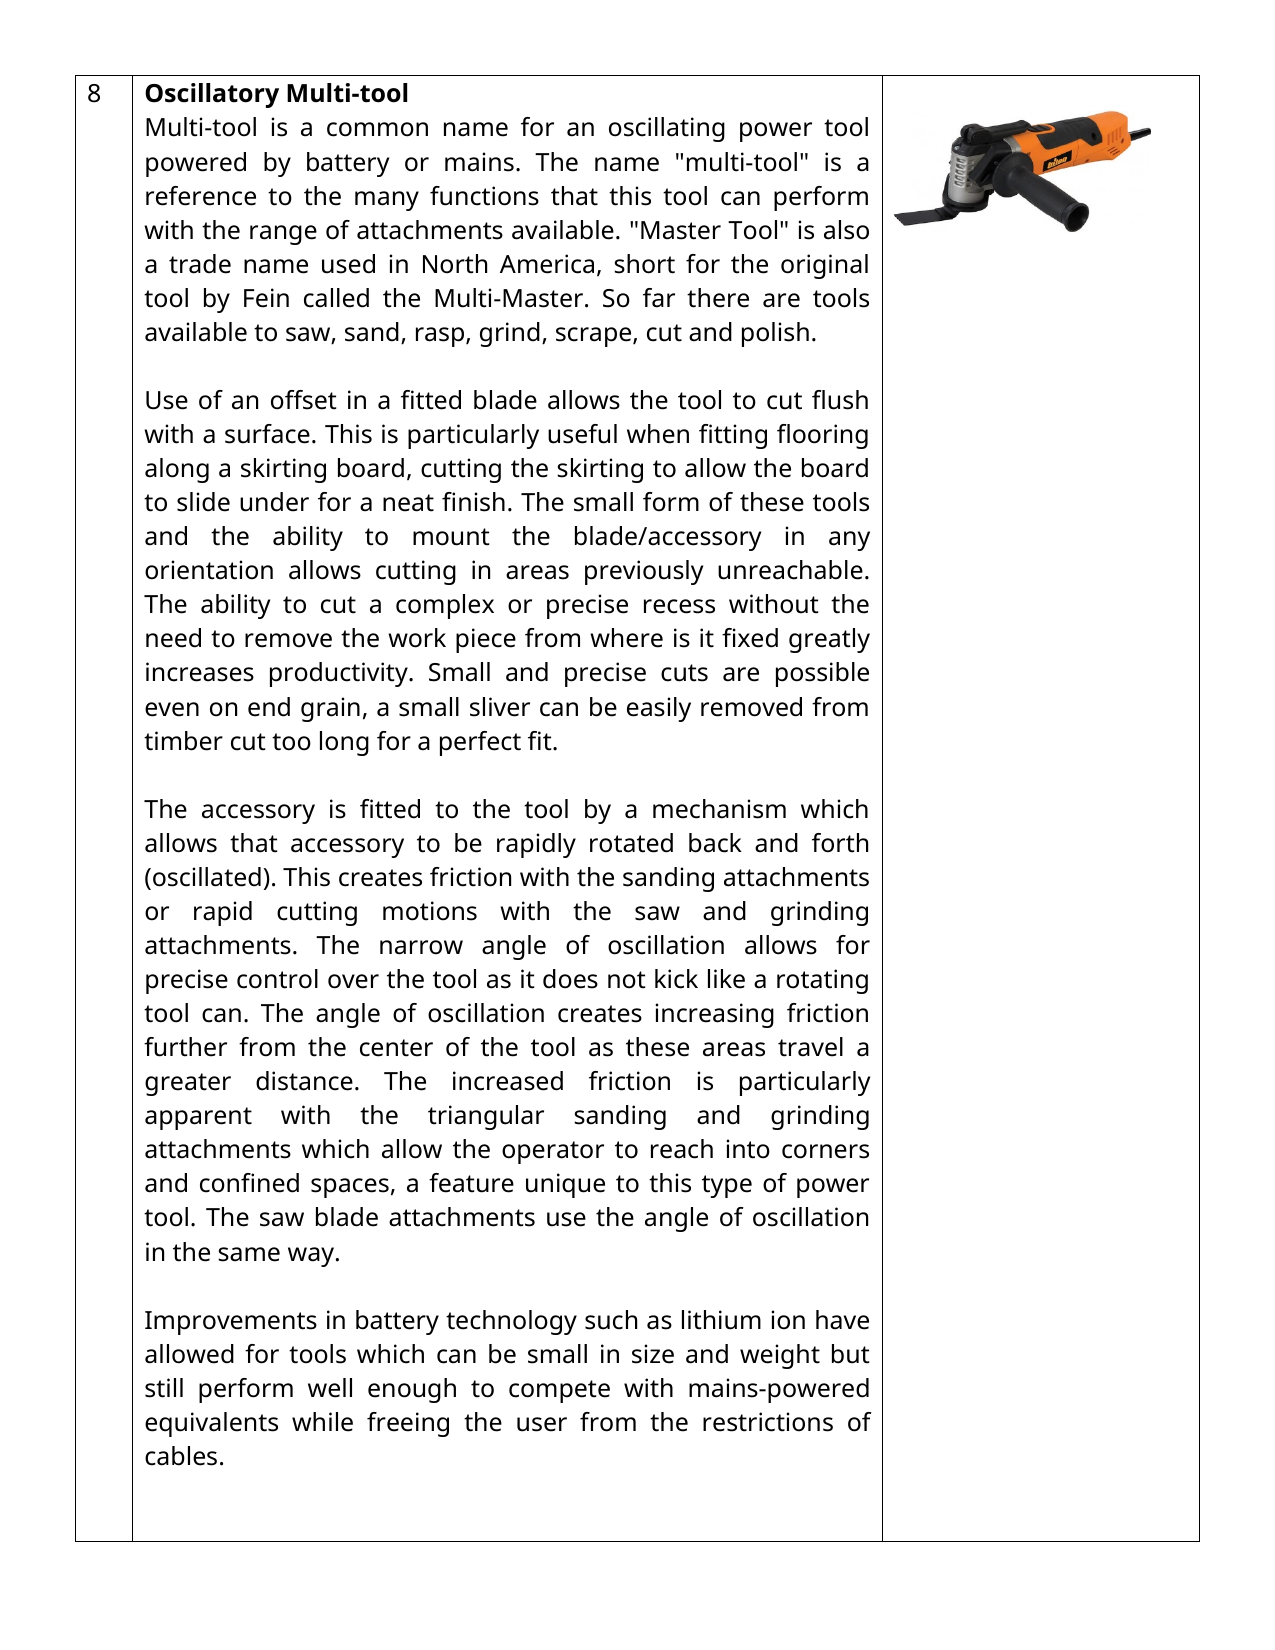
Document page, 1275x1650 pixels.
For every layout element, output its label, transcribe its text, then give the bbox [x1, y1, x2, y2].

table_cell [883, 76, 1199, 1541]
picture [893, 110, 1152, 233]
table_cell 8 [76, 76, 132, 1541]
table_cell Oscillatory Multi-tool Multi-tool is a common name for an oscillating power tool powered by battery or mains. The name "multi-tool" is a reference to the many functions that this tool can perform with the range of attachments available. "Master Tool" is also a trade name used in North America, short for the original tool by Fein called the Multi-Master. So far there are tools available to saw, sand, rasp, grind, scrape, cut and polish. Use of an offset in a fitted blade allows the tool to cut flush with a surface. This is particularly useful when fitting flooring along a skirting board, cutting the skirting to allow the board to slide under for a neat finish. The small form of these tools and the ability to mount the blade/accessory in any orientation allows cutting in areas previously unreachable. The ability to cut a complex or precise recess without the need to remove the work piece from where is it fixed greatly increases productivity. Small and precise cuts are possible even on end grain, a small sliver can be easily removed from timber cut too long for a perfect fit. The accessory is fitted to the tool by a mechanism which allows that accessory to be rapidly rotated back and forth (oscillated). This creates friction with the sanding attachments or rapid cutting motions with the saw and grinding attachments. The narrow angle of oscillation allows for precise control over the tool as it does not kick like a rotating tool can. The angle of oscillation creates increasing friction further from the center of the tool as these areas travel a greater distance. The increased friction is particularly apparent with the triangular sanding and grinding attachments which allow the operator to reach into corners and confined spaces, a feature unique to this type of power tool. The saw blade attachments use the angle of oscillation in the same way. Improvements in battery technology such as lithium ion have allowed for tools which can be small in size and weight but still perform well enough to compete with mains-powered equivalents while freeing the user from the restrictions of cables. [133, 76, 882, 1541]
